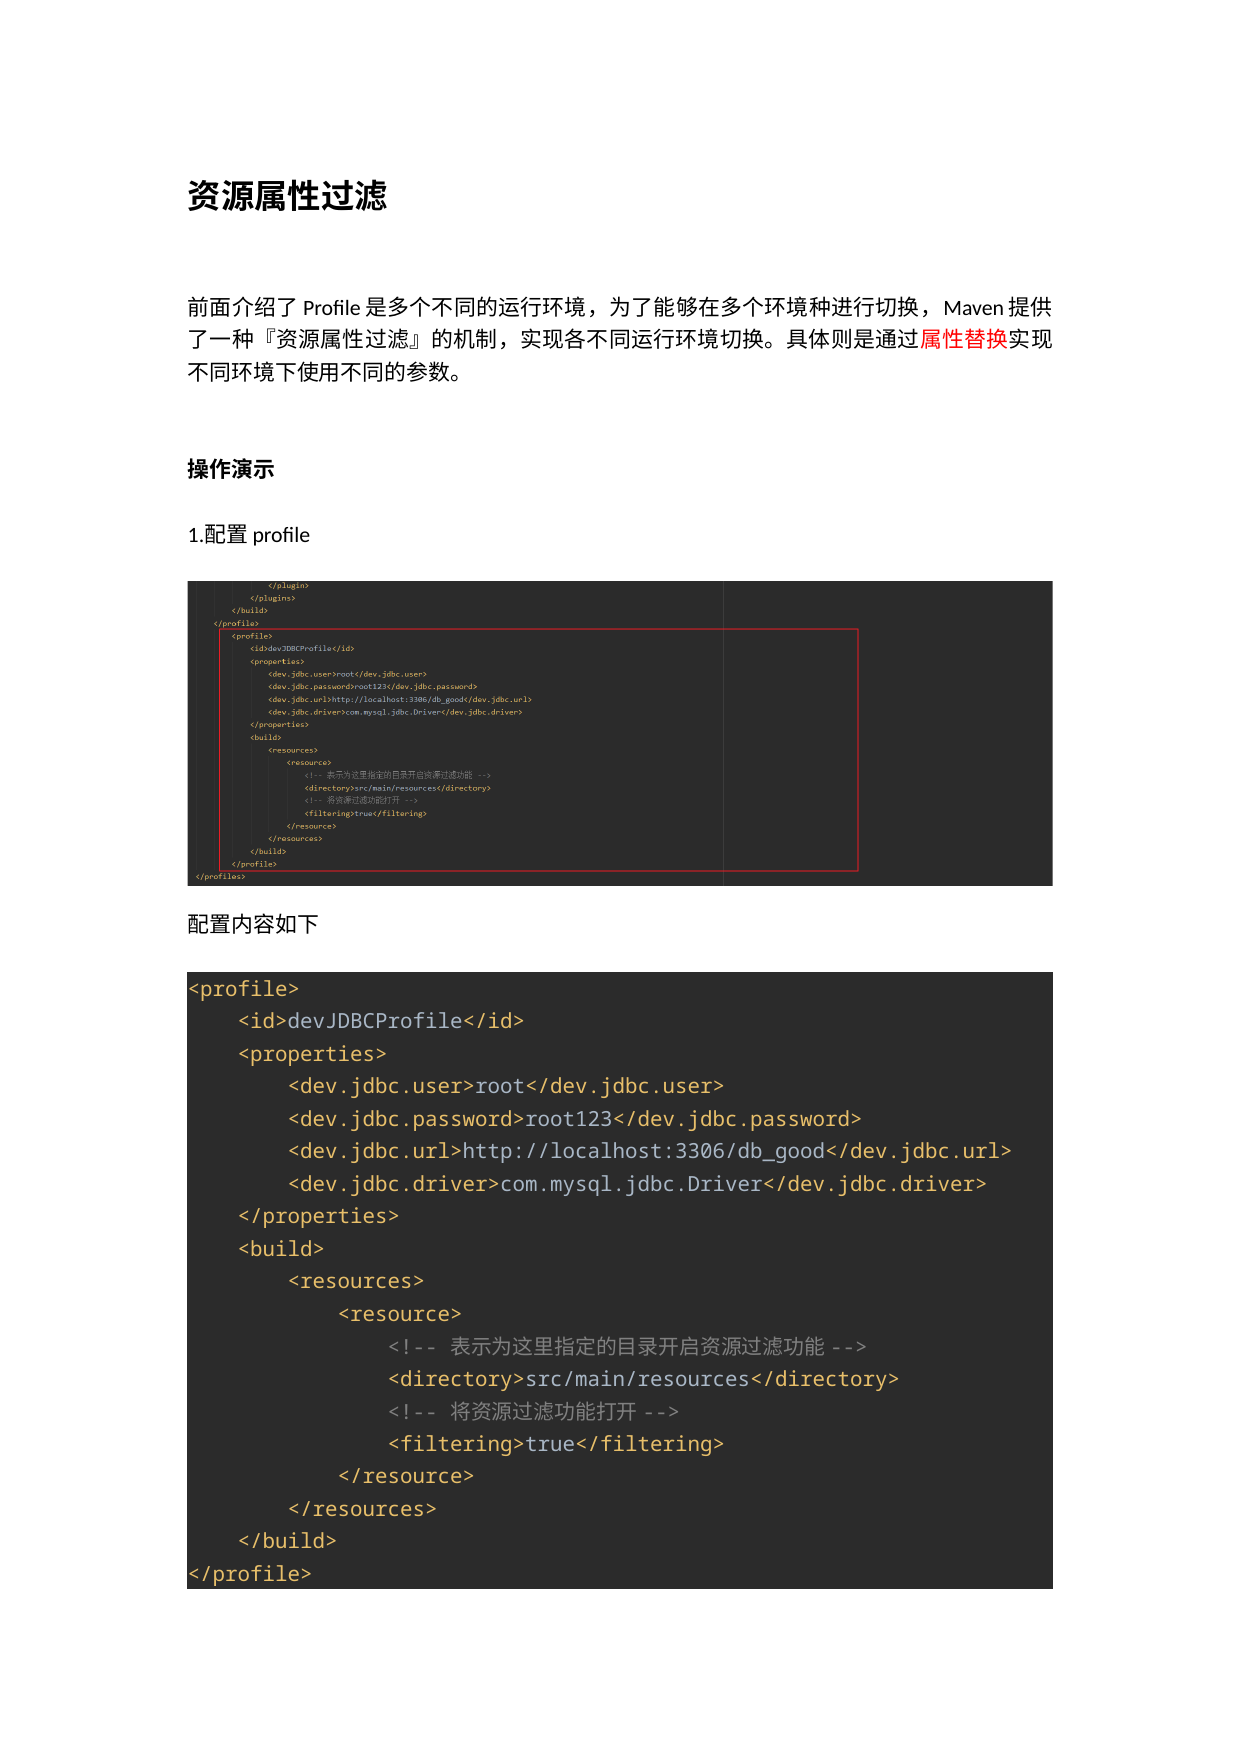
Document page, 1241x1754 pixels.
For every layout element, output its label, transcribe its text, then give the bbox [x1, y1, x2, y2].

text 配置内容如下 [187, 907, 1053, 939]
picture [187, 581, 1053, 886]
text 前面介绍了Profile是多个不同的运行环境，为了能够在多个环境种进行切换，Maven提供了一种『资源属性过滤』的机制，实现各不同运行环境切换。具体则是通过属性替换实现不同环境下使用不同的参数。 [187, 289, 1053, 387]
text <profile> <id>devJDBCProfile</id> <properties> <dev.jdbc.user>root</dev.jdbc.user> <dev.jdbc.password>root123</dev.jdbc.password> <dev.jdbc.url>http://localhost:3306/db_good</dev.jdbc.url> <dev.jdbc.driver>com.mysql.jdbc.Driver</dev.jdbc.driver> </properties> <build> <resources> <resource> <!-- 表示为这里指定的目录开启资源过滤功能 --> <directory>src/main/resources</directory> <!-- 将资源过滤功能打开 --> <filtering>true</filtering> </resource> </resources> </build> </profile> [187, 972, 1053, 1589]
text 1.配置profile [187, 517, 1053, 549]
text 操作演示 [187, 452, 1053, 484]
subtitle 资源属性过滤 [187, 162, 1053, 227]
